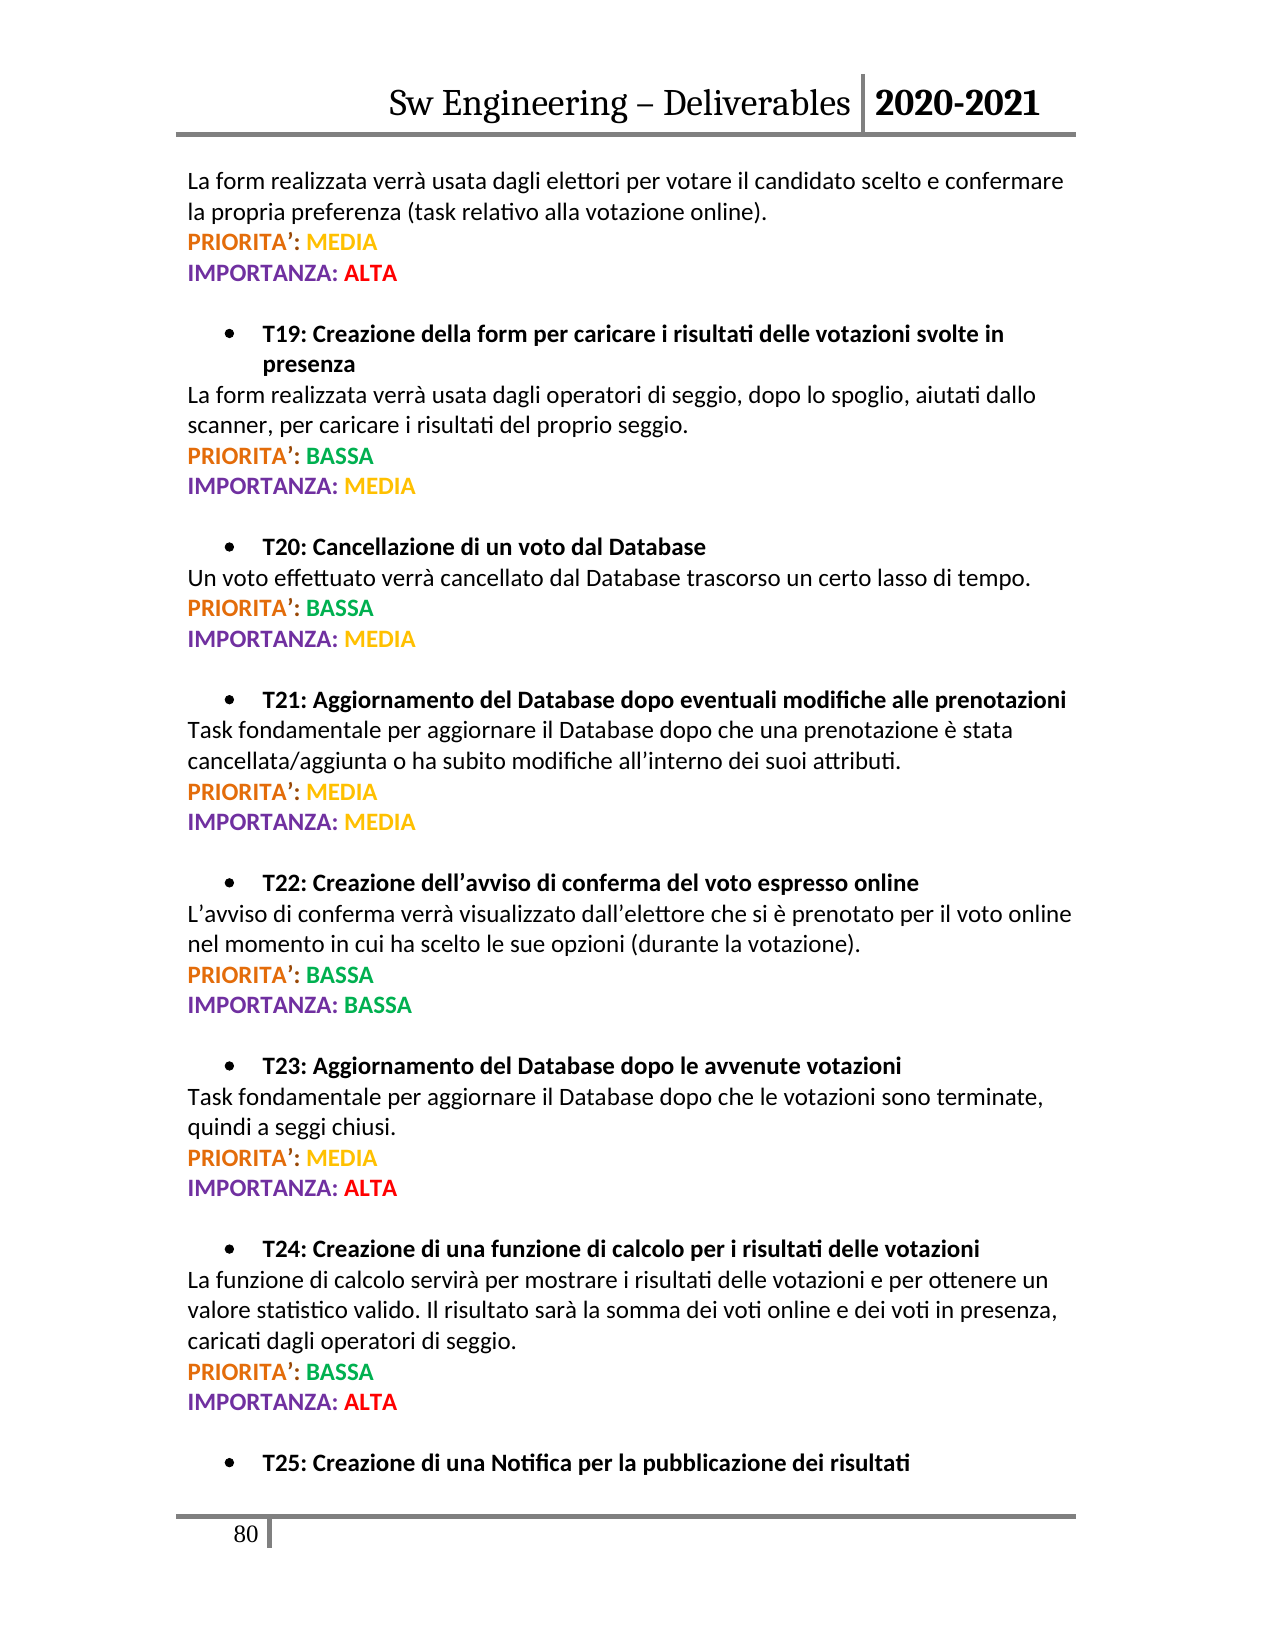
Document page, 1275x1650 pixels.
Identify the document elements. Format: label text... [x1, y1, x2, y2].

text Un voto effettuato verrà cancellato dal Database trascorso un certo lasso di tempo. [187, 562, 1087, 593]
text La form realizzata verrà usata dagli elettori per votare il candidato scelto e confermare la propria preferenza (task relativo alla votazione online). [187, 165, 1087, 226]
text IMPORTANZA: MEDIA [187, 623, 1087, 654]
text IMPORTANZA: MEDIA [187, 471, 1087, 501]
list T23: Aggiornamento del Database dopo le avvenute votazioni [225, 1050, 1087, 1081]
list T21: Aggiornamento del Database dopo eventuali modifiche alle prenotazioni [225, 684, 1087, 715]
text IMPORTANZA: BASSA [187, 989, 1087, 1020]
text IMPORTANZA: ALTA [187, 1386, 1087, 1417]
list T19: Creazione della form per caricare i risultati delle votazioni svolte in presenza [225, 318, 1087, 379]
text IMPORTANZA: ALTA [187, 257, 1087, 287]
text Task fondamentale per aggiornare il Database dopo che una prenotazione è stata cancellata/aggiunta o ha subito modifiche all’interno dei suoi attributi. [187, 715, 1087, 776]
text PRIORITA’: BASSA [187, 440, 1087, 471]
text Task fondamentale per aggiornare il Database dopo che le votazioni sono terminate, quindi a seggi chiusi. [187, 1081, 1087, 1142]
text PRIORITA’: BASSA [187, 959, 1087, 989]
text La funzione di calcolo servirà per mostrare i risultati delle votazioni e per ottenere un valore statistico valido. Il risultato sarà la somma dei voti online e dei voti in presenza, caricati dagli operatori di seggio. [187, 1264, 1087, 1356]
list T24: Creazione di una funzione di calcolo per i risultati delle votazioni [225, 1233, 1087, 1264]
list T22: Creazione dell’avviso di conferma del voto espresso online [225, 867, 1087, 898]
text IMPORTANZA: ALTA [187, 1172, 1087, 1203]
text PRIORITA’: MEDIA [187, 776, 1087, 806]
text La form realizzata verrà usata dagli operatori di seggio, dopo lo spoglio, aiutati dallo scanner, per caricare i risultati del proprio seggio. [187, 379, 1087, 440]
text PRIORITA’: BASSA [187, 593, 1087, 623]
text PRIORITA’: MEDIA [187, 226, 1087, 257]
list T20: Cancellazione di un voto dal Database [225, 532, 1087, 562]
text IMPORTANZA: MEDIA [187, 806, 1087, 837]
text PRIORITA’: BASSA [187, 1356, 1087, 1386]
text L’avviso di conferma verrà visualizzato dall’elettore che si è prenotato per il voto online nel momento in cui ha scelto le sue opzioni (durante la votazione). [187, 898, 1087, 959]
list T25: Creazione di una Notifica per la pubblicazione dei risultati [225, 1447, 1087, 1478]
text PRIORITA’: MEDIA [187, 1142, 1087, 1172]
